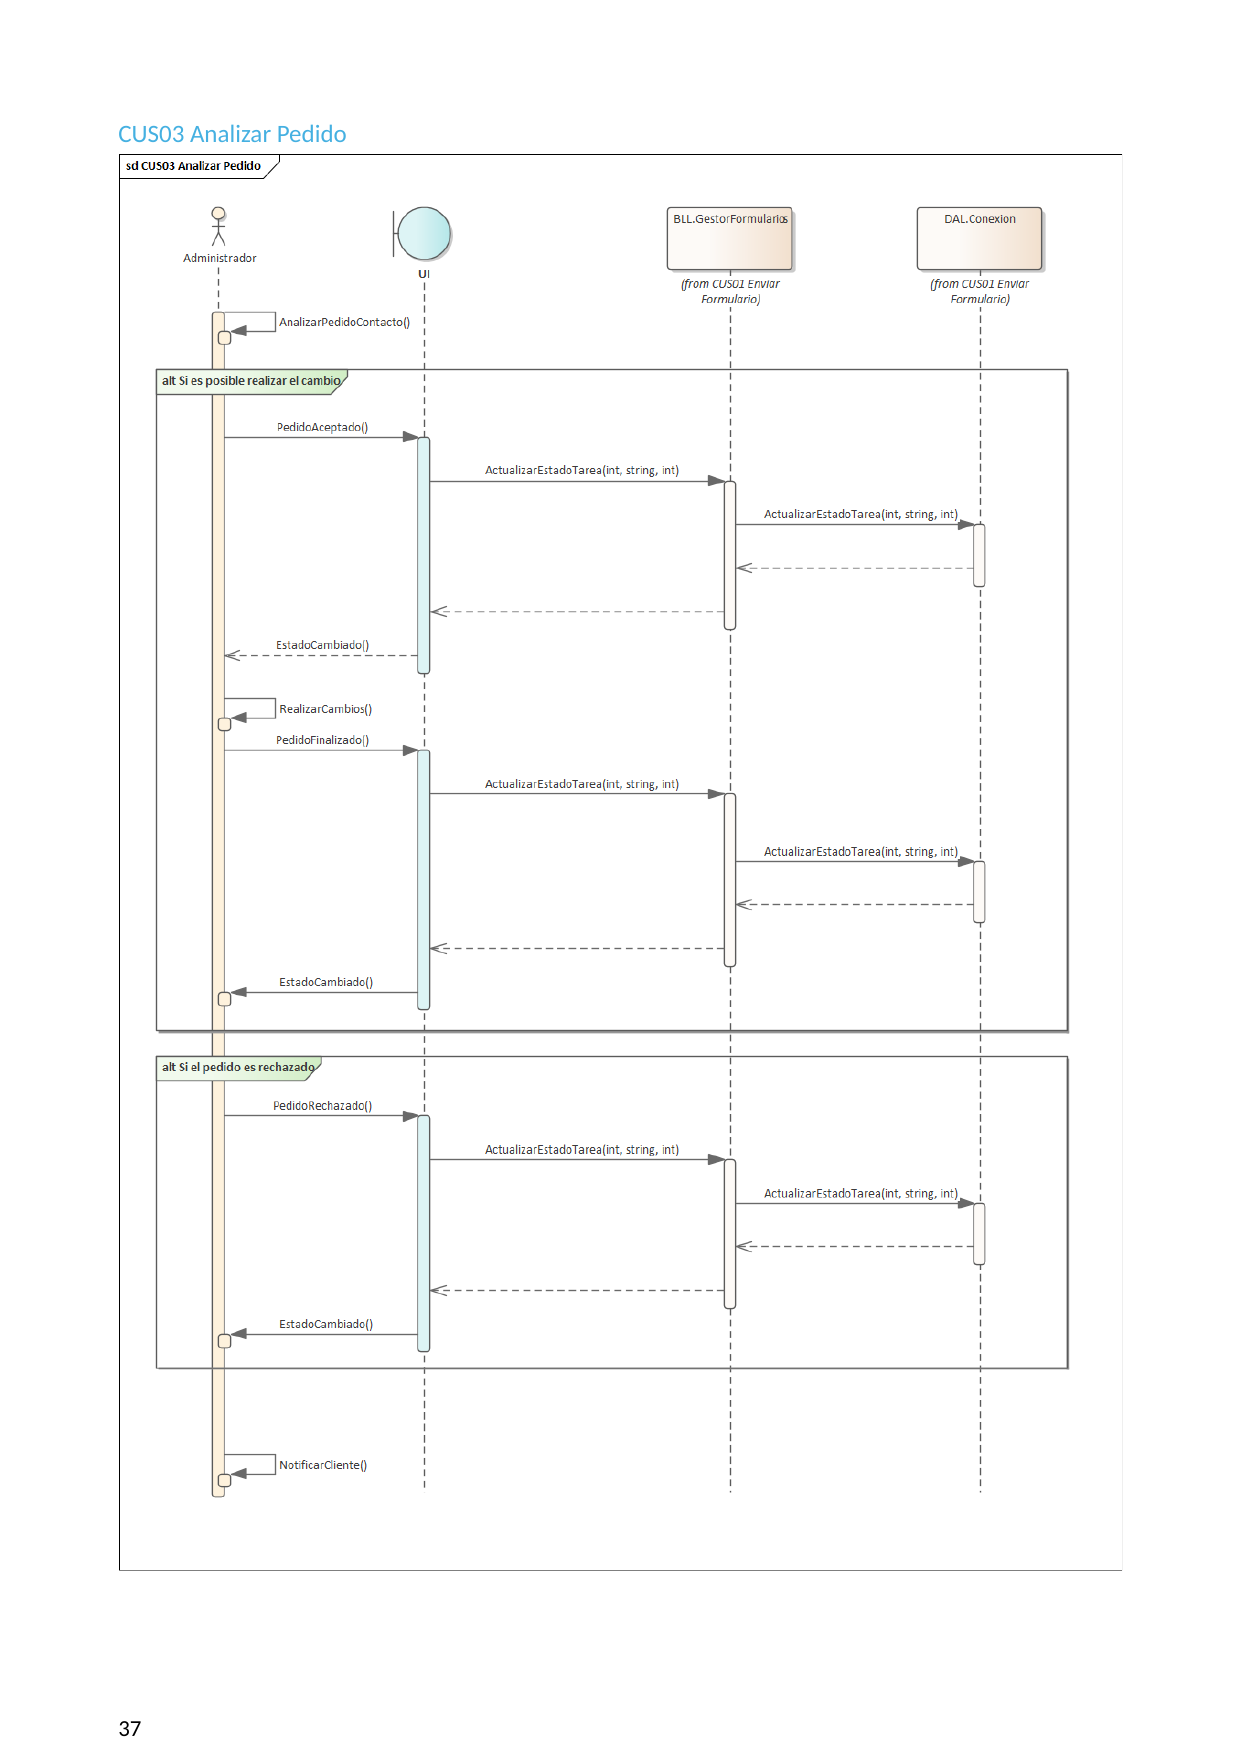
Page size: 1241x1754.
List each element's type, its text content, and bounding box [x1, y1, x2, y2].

subtitle CUS03 Analizar Pedido [118, 118, 1122, 149]
picture [118, 153, 1123, 1571]
